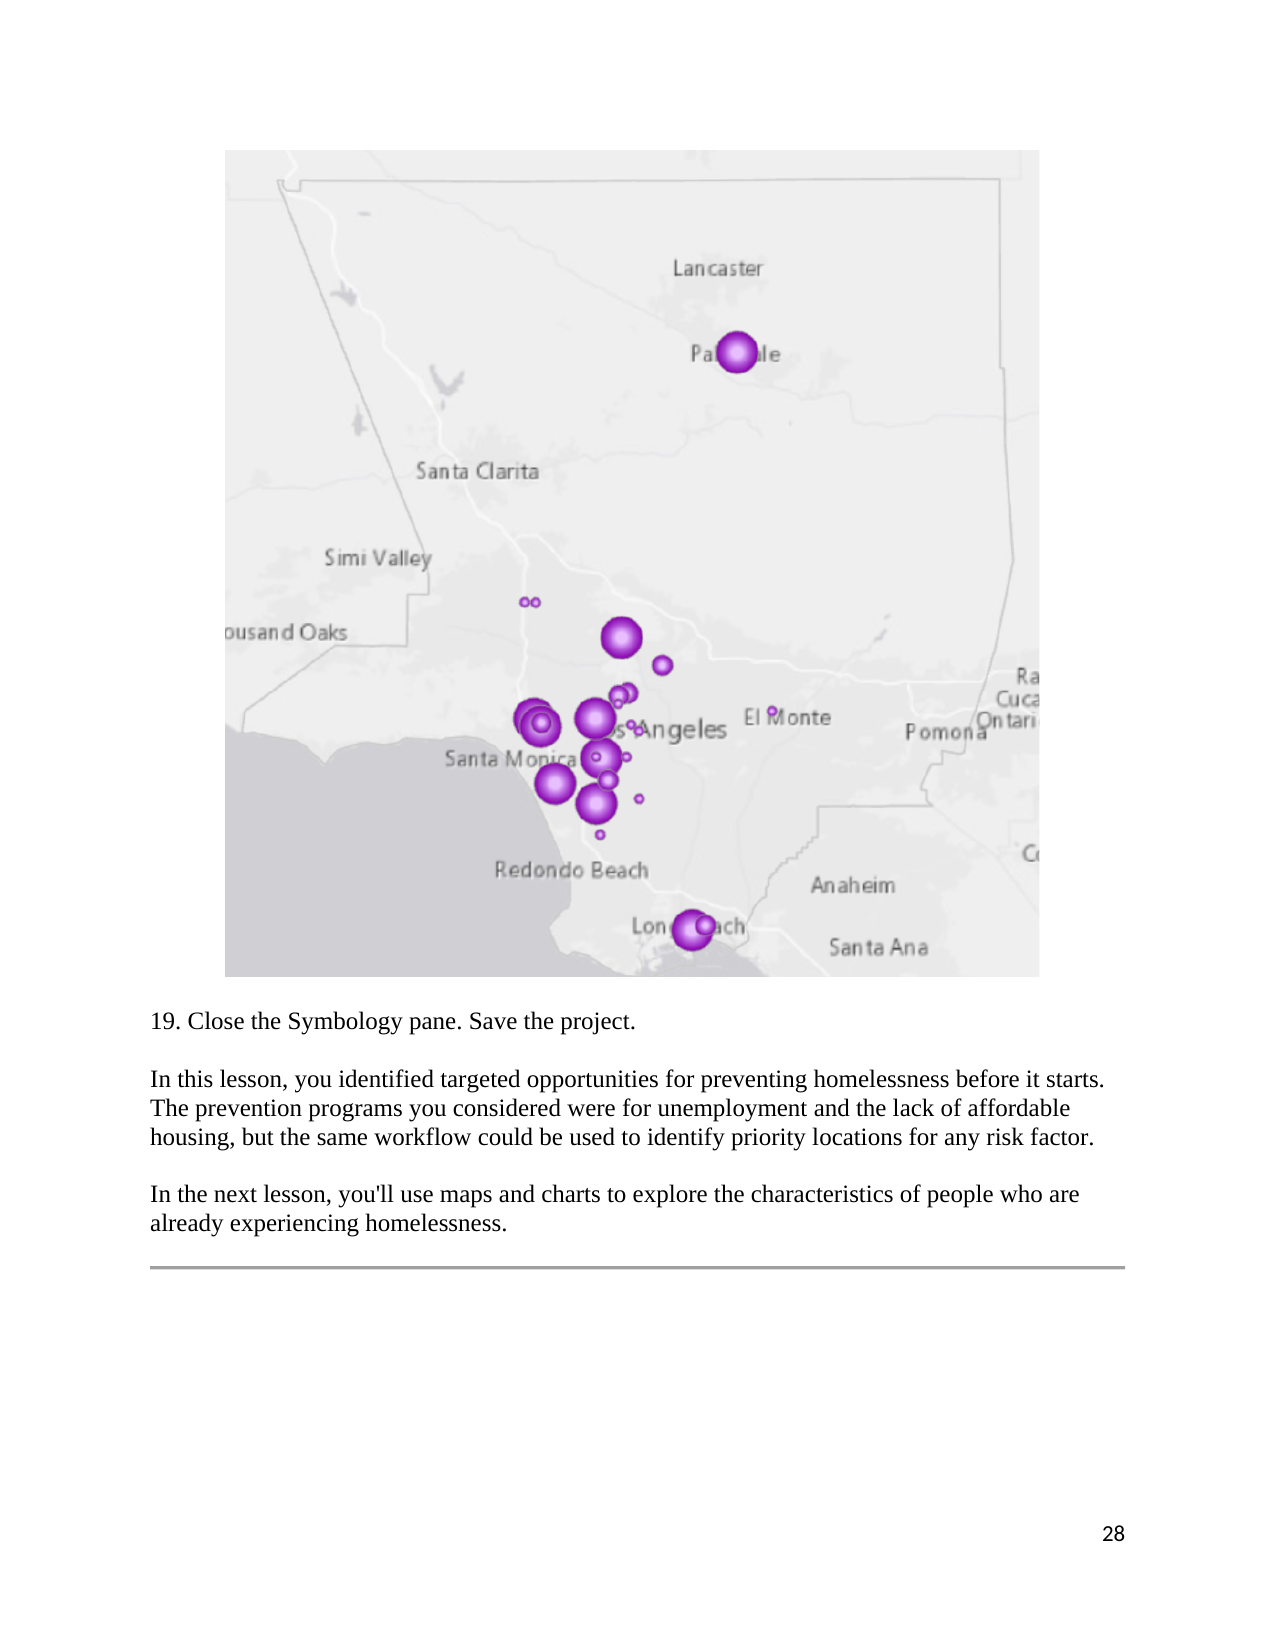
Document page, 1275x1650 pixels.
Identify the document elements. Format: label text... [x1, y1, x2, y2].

picture [225, 150, 1040, 977]
text In this lesson, you identified targeted opportunities for preventing homelessness before it starts. The prevention programs you considered were for unemployment and the lack of affordable housing, but the same workflow could be used to identify priority locations for any risk factor. [150, 1064, 1125, 1150]
list Close the Symbology pane. Save the project. [150, 1006, 1125, 1035]
text In the next lesson, you'll use maps and charts to explore the characteristics of people who are already experiencing homelessness. [150, 1179, 1125, 1237]
